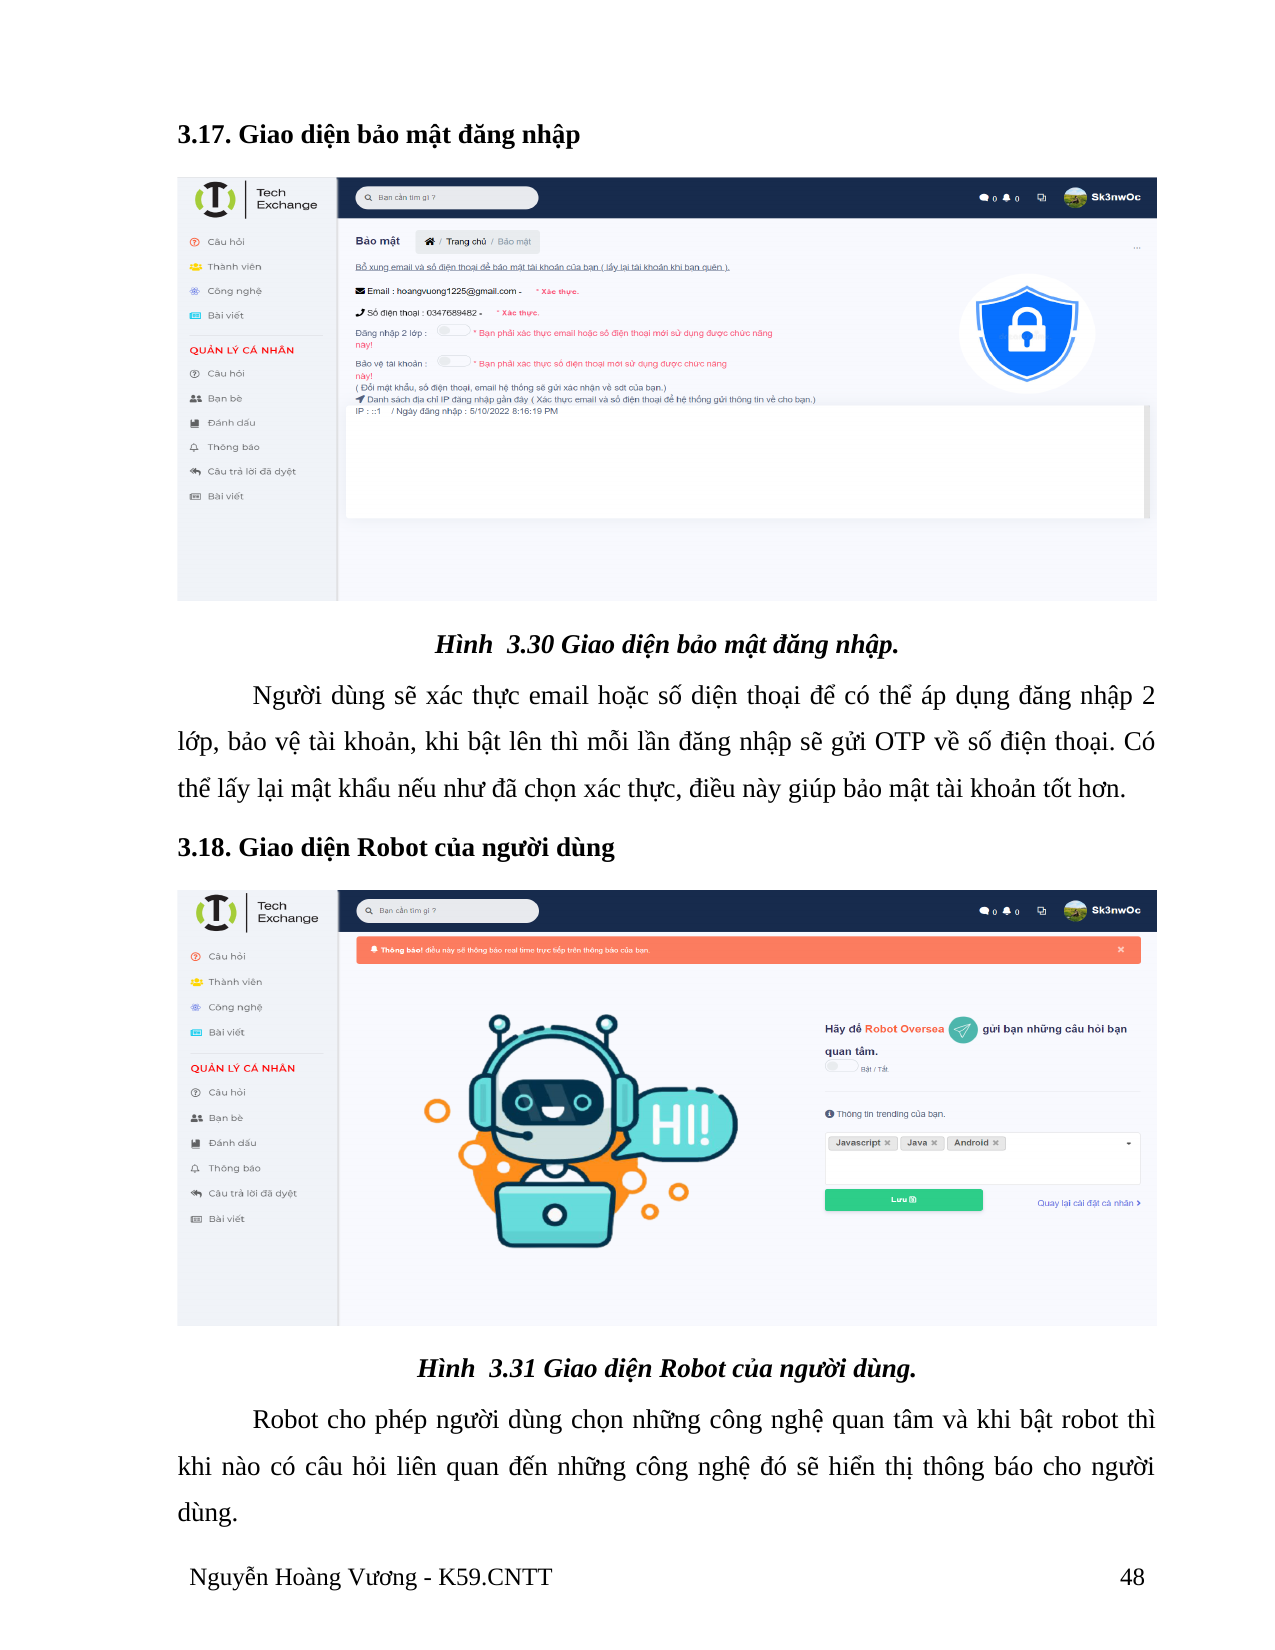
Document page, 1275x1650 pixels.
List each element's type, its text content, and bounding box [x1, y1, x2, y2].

text Robot cho phép người dùng chọn những công nghệ quan tâm và khi bật robot thì khi nào có câu hỏi liên quan đến những công nghệ đó sẽ hiển thị thông báo cho người dùng. [177, 1403, 1157, 1528]
picture [177, 890, 1157, 1326]
text Người dùng sẽ xác thực email hoặc số diện thoại để có thể áp dụng đăng nhập 2 lớp, bảo vệ tài khoản, khi bật lên thì mỗi lần đăng nhập sẽ gửi OTP về số điện thoại. Có thể lấy lại mật khẩu nếu như đã chọn xác thực, điều này giúp bảo mật tài khoản tốt hơn. [177, 679, 1157, 803]
subtitle Giao diện Robot của người dùng [177, 831, 1157, 862]
picture [177, 177, 1157, 601]
subtitle Giao diện bảo mật đăng nhập [177, 118, 1157, 149]
